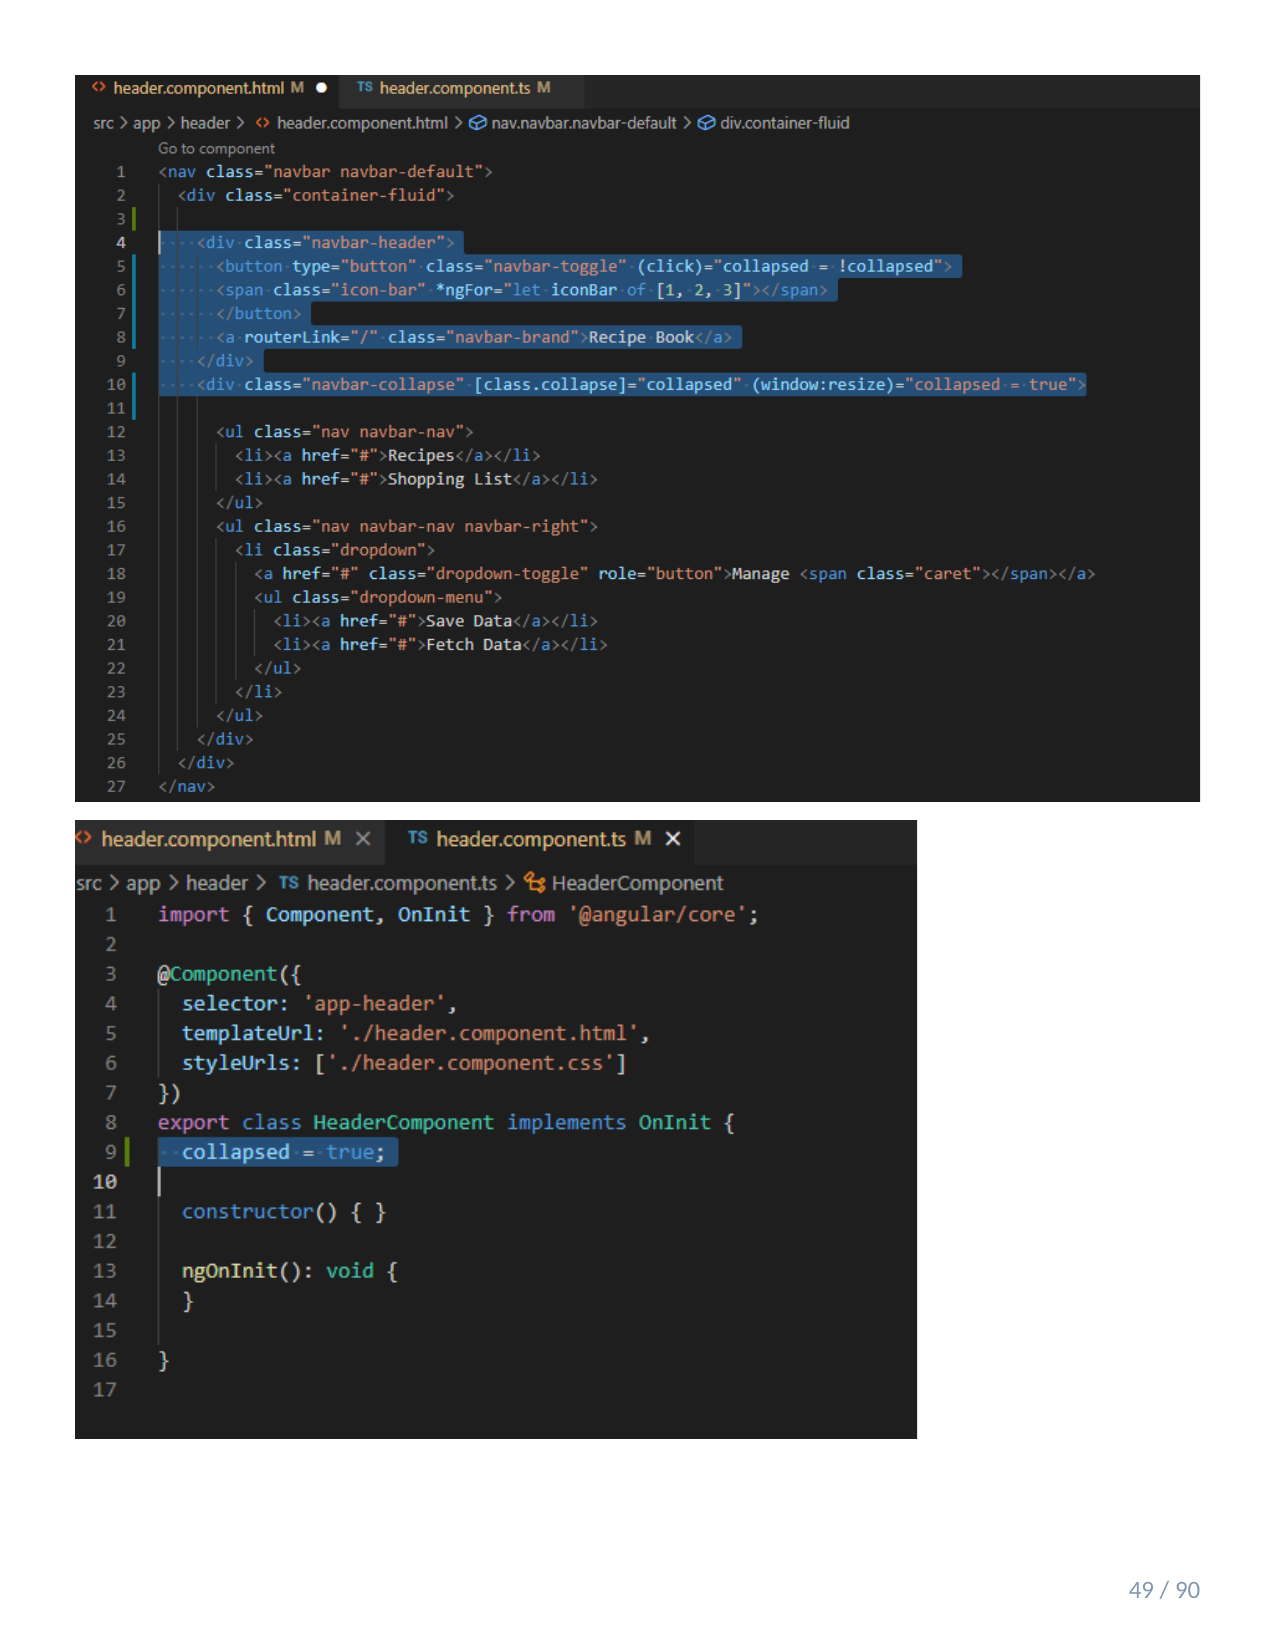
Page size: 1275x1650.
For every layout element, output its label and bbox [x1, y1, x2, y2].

picture [75, 820, 918, 1439]
picture [75, 75, 1200, 802]
